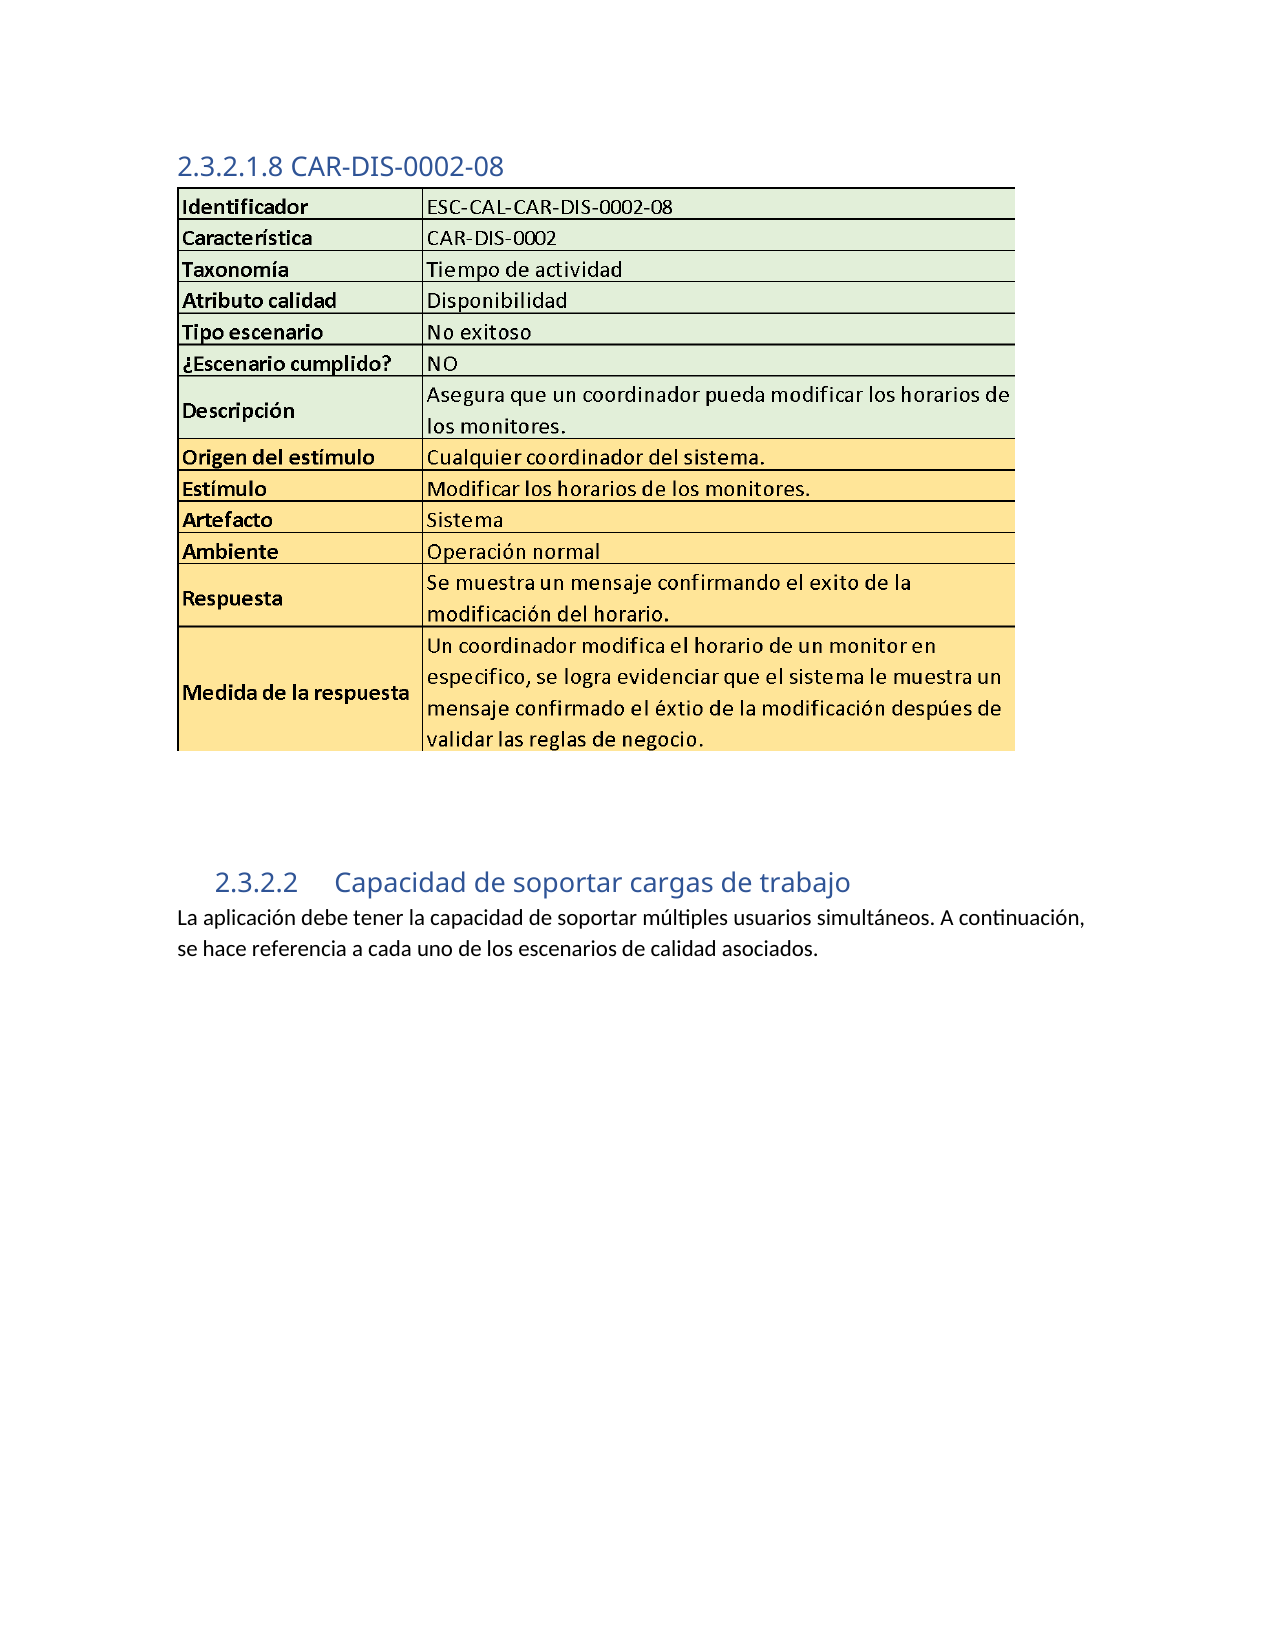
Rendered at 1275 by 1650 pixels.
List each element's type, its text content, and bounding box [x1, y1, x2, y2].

subtitle 2.3.2.1.8 CAR-DIS-0002-08 [177, 148, 1098, 184]
picture [177, 187, 1015, 751]
subtitle Capacidad de soportar cargas de trabajo [214, 864, 1098, 901]
text La aplicación debe tener la capacidad de soportar múltiples usuarios simultáneos. A continuación, se hace referencia a cada uno de los escenarios de calidad asociados. [177, 903, 1098, 962]
